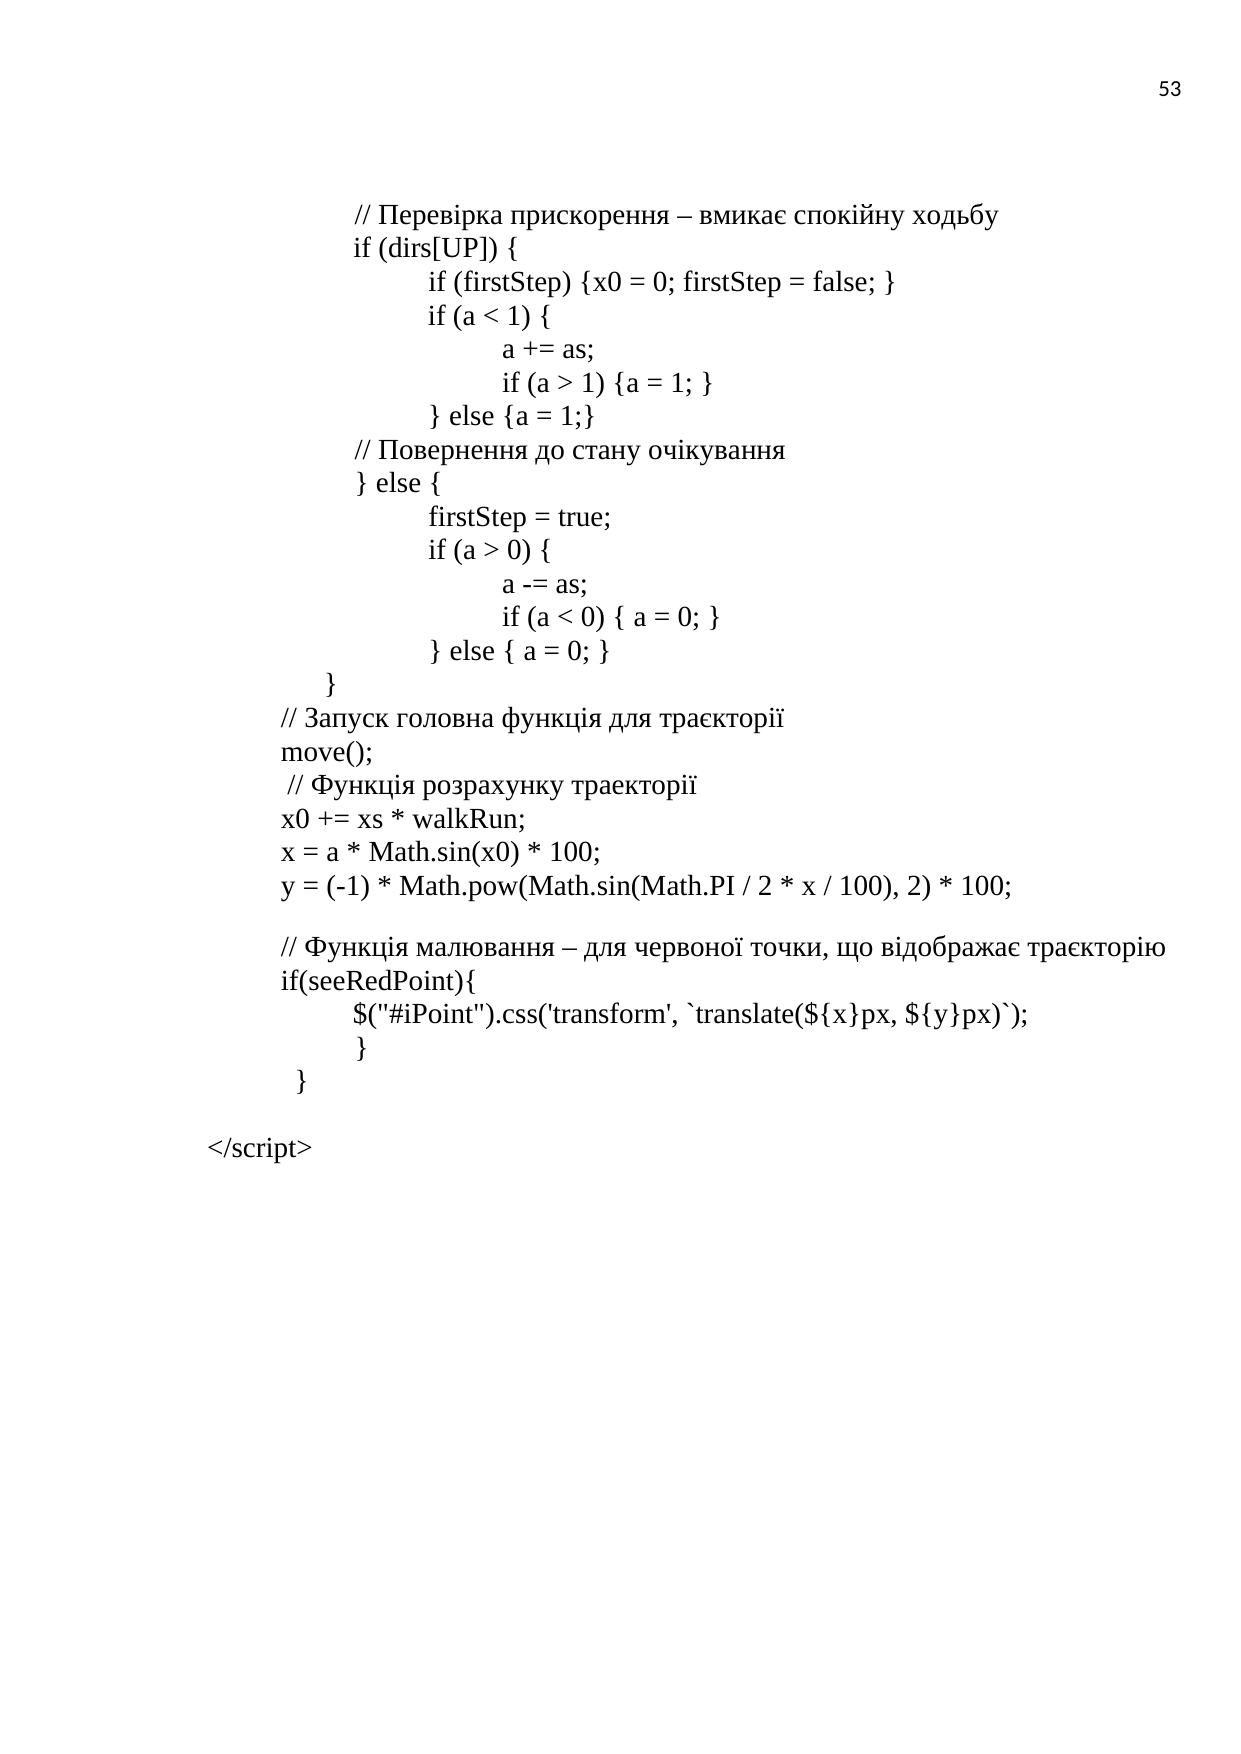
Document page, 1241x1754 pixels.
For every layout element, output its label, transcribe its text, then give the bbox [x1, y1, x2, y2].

text // Запуск головна функція для траєкторії [207, 700, 1181, 734]
text if (a < 0) { a = 0; } [207, 599, 1181, 633]
text if (firstStep) {x0 = 0; firstStep = false; } [353, 264, 1181, 298]
text $("#iPoint").css('transform', `translate(${x}px, ${y}px)`); [207, 996, 1181, 1030]
text // Перевірка прискорення – вмикає спокійну ходьбу [279, 197, 1181, 231]
text a -= as; [428, 566, 1181, 599]
text if(seeRedPoint){ [207, 963, 1181, 996]
text if (a > 0) { [354, 532, 1181, 566]
text // Повернення до стану очікування [281, 432, 1181, 465]
text if (a < 1) { [207, 298, 1181, 331]
text } else {a = 1;} [207, 398, 1181, 432]
text } else { a = 0; } [207, 633, 1181, 667]
text a += as; [427, 331, 1181, 365]
text } [207, 1030, 1181, 1063]
text move(); [207, 734, 1181, 767]
text firstStep = true; [354, 499, 1181, 532]
text } [207, 667, 1181, 700]
text </script> [207, 1131, 1181, 1164]
text if (a > 1) {a = 1; } [207, 365, 1181, 398]
text } [207, 1063, 1181, 1097]
text } else { [281, 465, 1181, 499]
text if (dirs[UP]) { [279, 231, 1181, 264]
text x = a * Math.sin(x0) * 100; [207, 834, 1181, 868]
text x0 += xs * walkRun; [207, 801, 1181, 834]
text // Функція малювання – для червоної точки, що відображає траєкторію [207, 929, 1181, 963]
text // Функція розрахунку траекторії [207, 767, 1181, 801]
text y = (-1) * Math.pow(Math.sin(Math.PI / 2 * x / 100), 2) * 100; [207, 868, 1181, 901]
